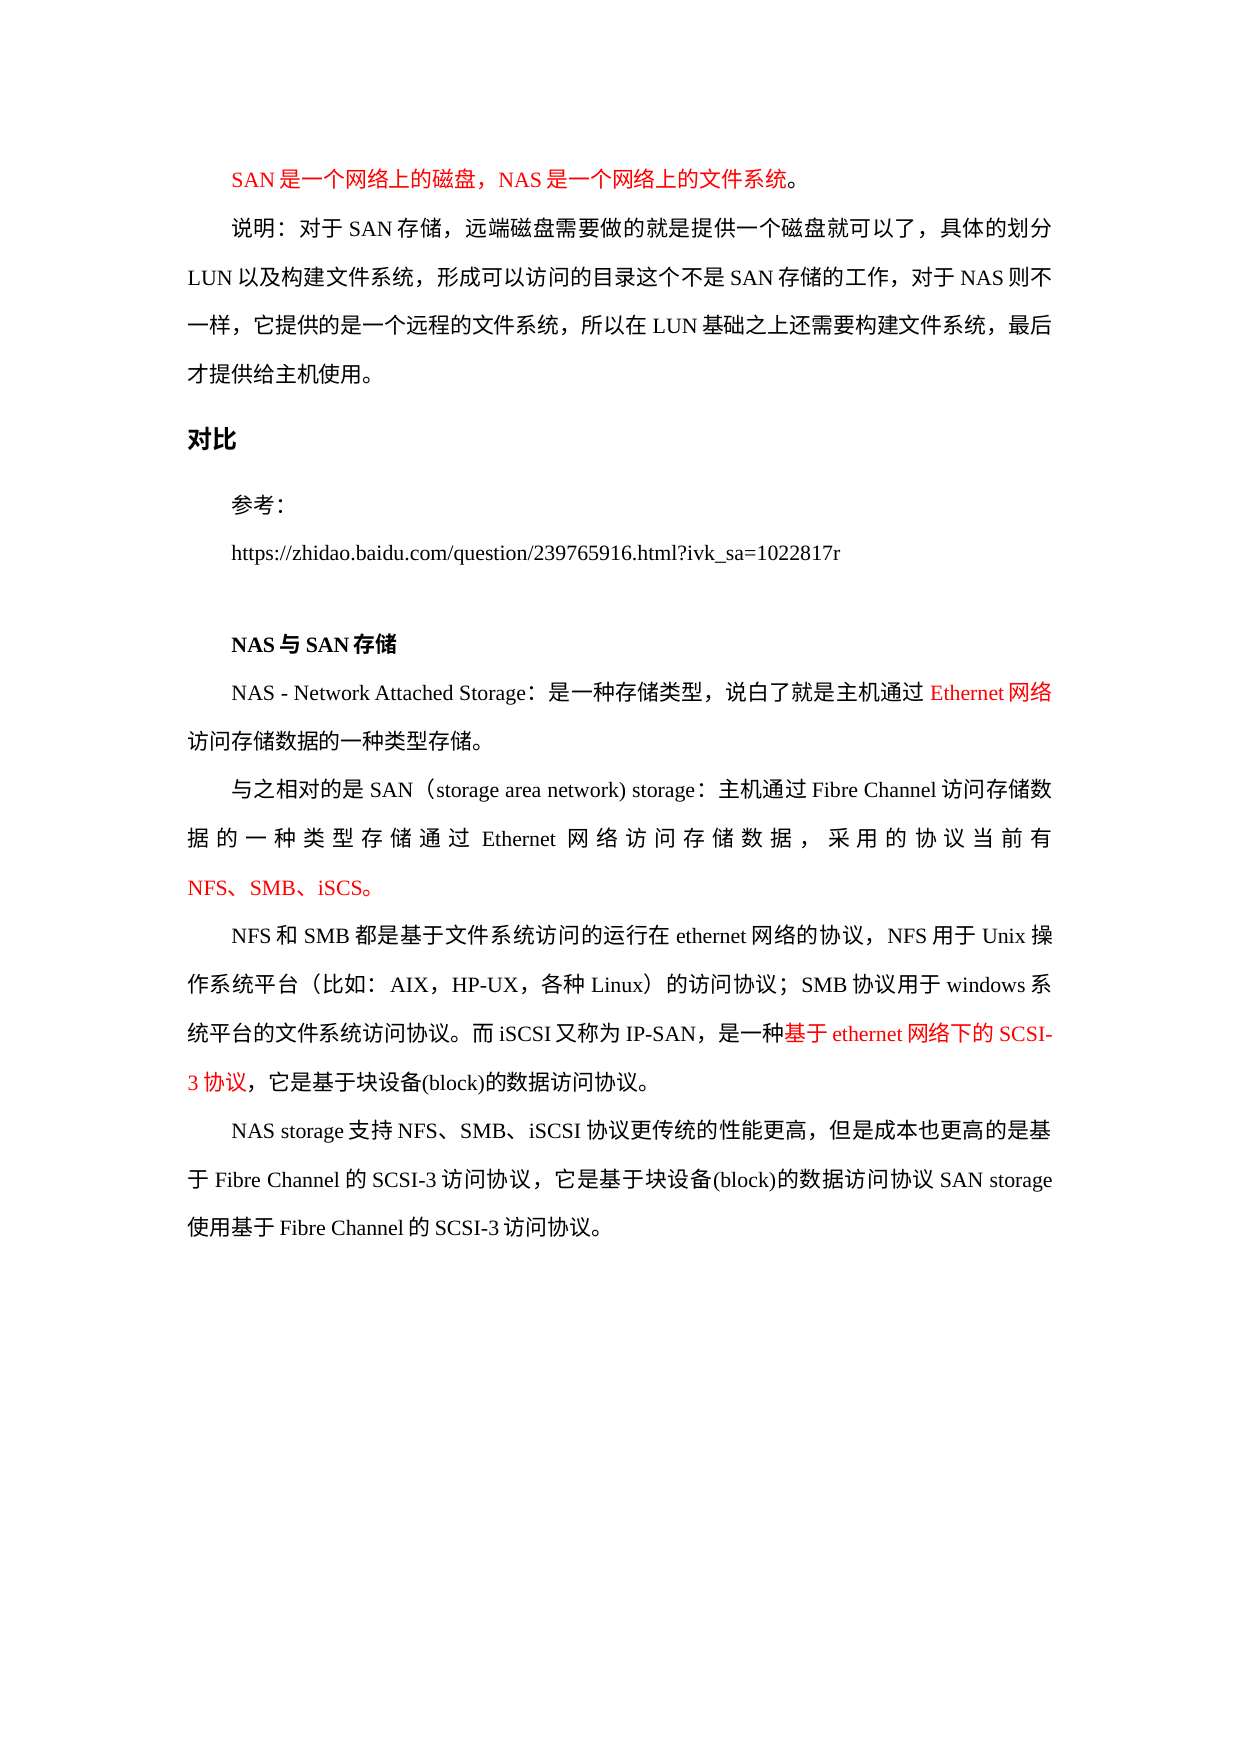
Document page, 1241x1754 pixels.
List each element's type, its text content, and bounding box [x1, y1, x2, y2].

text NAS storage支持NFS、SMB、iSCSI协议更传统的性能更高，但是成本也更高的是基于Fibre Channel的SCSI-3访问协议，它是基于块设备(block)的数据访问协议SAN storage使用基于Fibre Channel的SCSI-3访问协议。 [187, 1112, 1053, 1242]
text NAS与SAN存储 [187, 627, 1053, 659]
text https://zhidao.baidu.com/question/239765916.html?ivk_sa=1022817r [187, 536, 1053, 569]
subtitle 对比 [187, 405, 1053, 470]
text NFS和SMB都是基于文件系统访问的运行在ethernet网络的协议，NFS用于Unix操作系统平台（比如：AIX，HP-UX，各种Linux）的访问协议；SMB协议用于windows系统平台的文件系统访问协议。而iSCSI又称为IP-SAN，是一种基于ethernet网络下的SCSI-3协议，它是基于块设备(block)的数据访问协议。 [187, 918, 1053, 1097]
text SAN是一个网络上的磁盘，NAS是一个网络上的文件系统。 [187, 162, 1053, 194]
text 参考： [187, 488, 1053, 521]
text NAS - Network Attached Storage：是一种存储类型，说白了就是主机通过Ethernet网络访问存储数据的一种类型存储。 [187, 675, 1053, 756]
text 与之相对的是SAN（storage area network) storage：主机通过Fibre Channel访问存储数据的一种类型存储通过Ethernet网络访问存储数据，采用的协议当前有NFS、SMB、iSCS。 [187, 772, 1053, 902]
text 说明：对于SAN存储，远端磁盘需要做的就是提供一个磁盘就可以了，具体的划分LUN以及构建文件系统，形成可以访问的目录这个不是SAN存储的工作，对于NAS则不一样，它提供的是一个远程的文件系统，所以在LUN基础之上还需要构建文件系统，最后才提供给主机使用。 [187, 210, 1053, 389]
